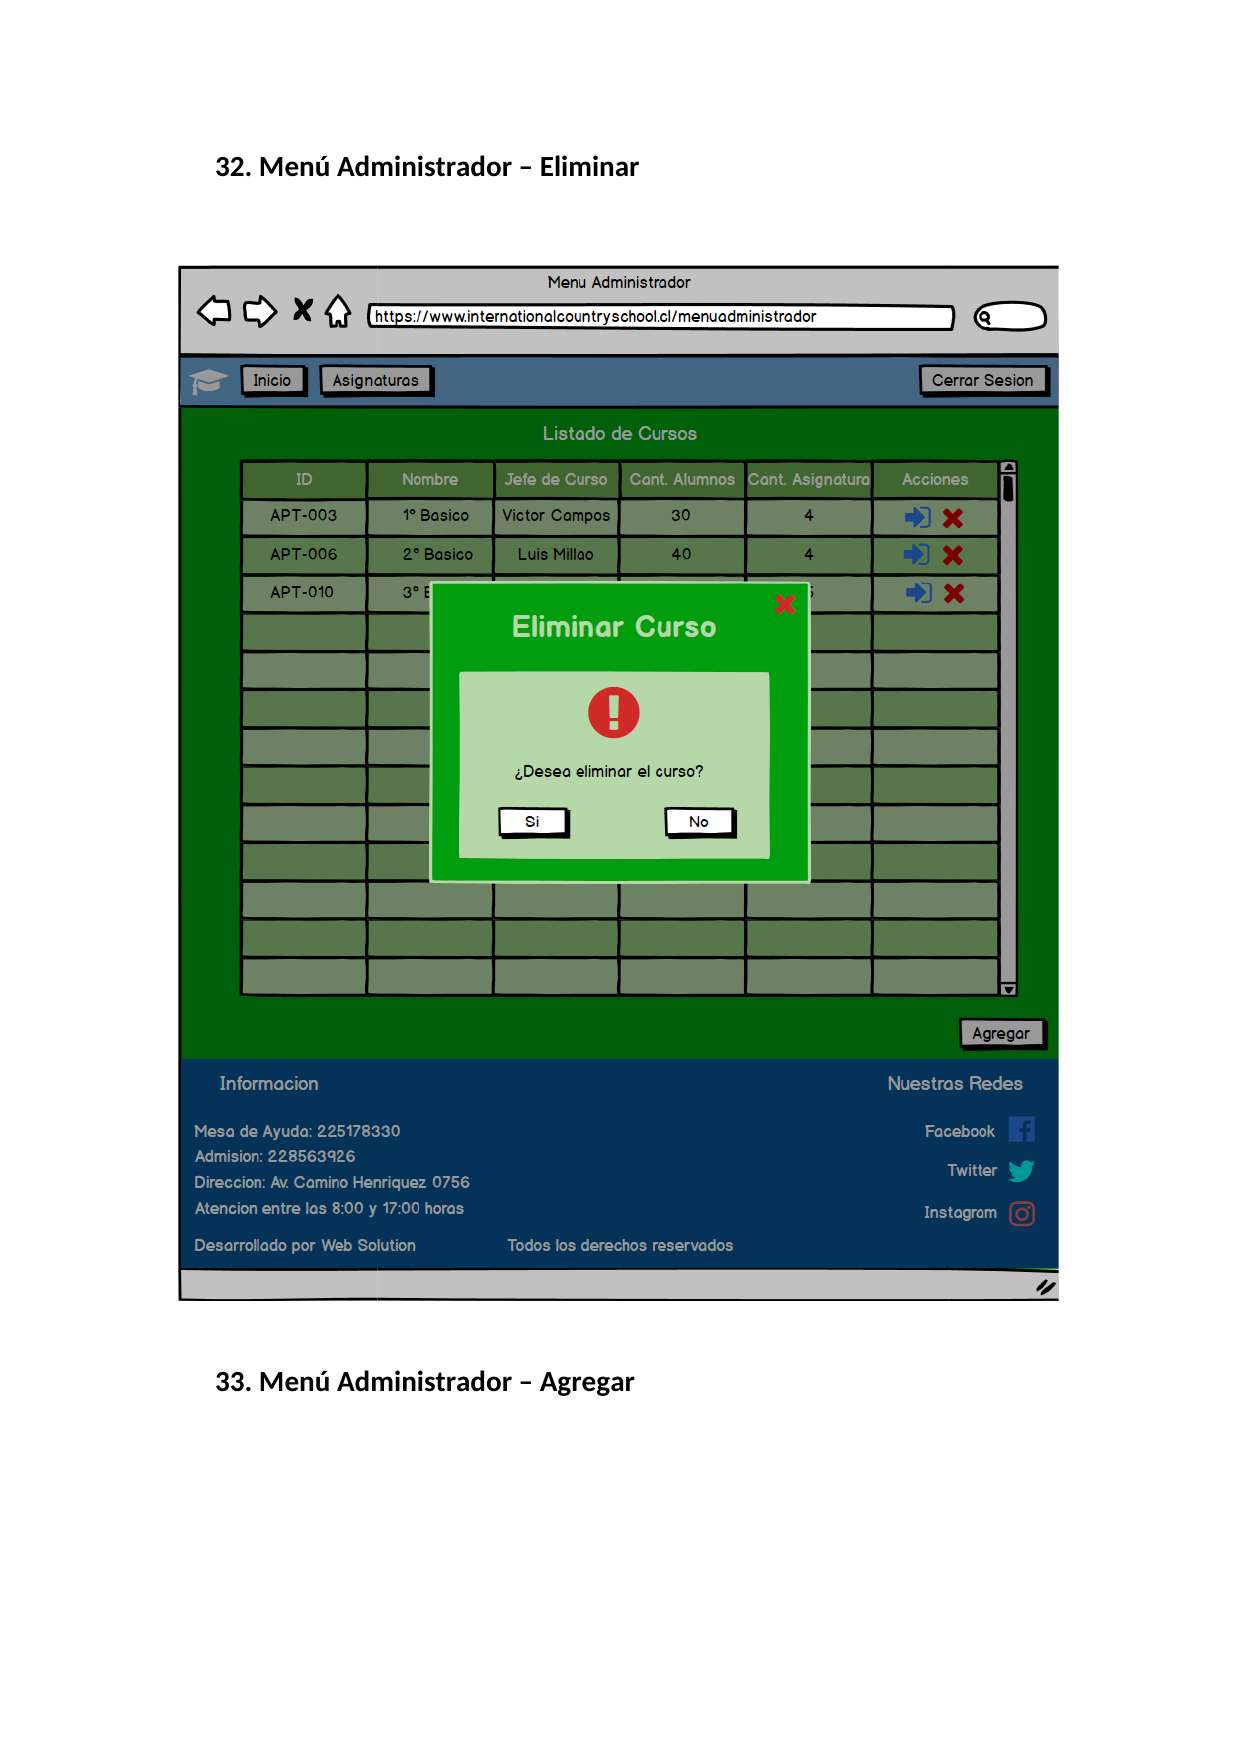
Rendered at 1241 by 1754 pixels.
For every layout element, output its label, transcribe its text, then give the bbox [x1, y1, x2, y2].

list Menú Administrador – Eliminar [215, 148, 1063, 183]
picture [177, 264, 1059, 1297]
